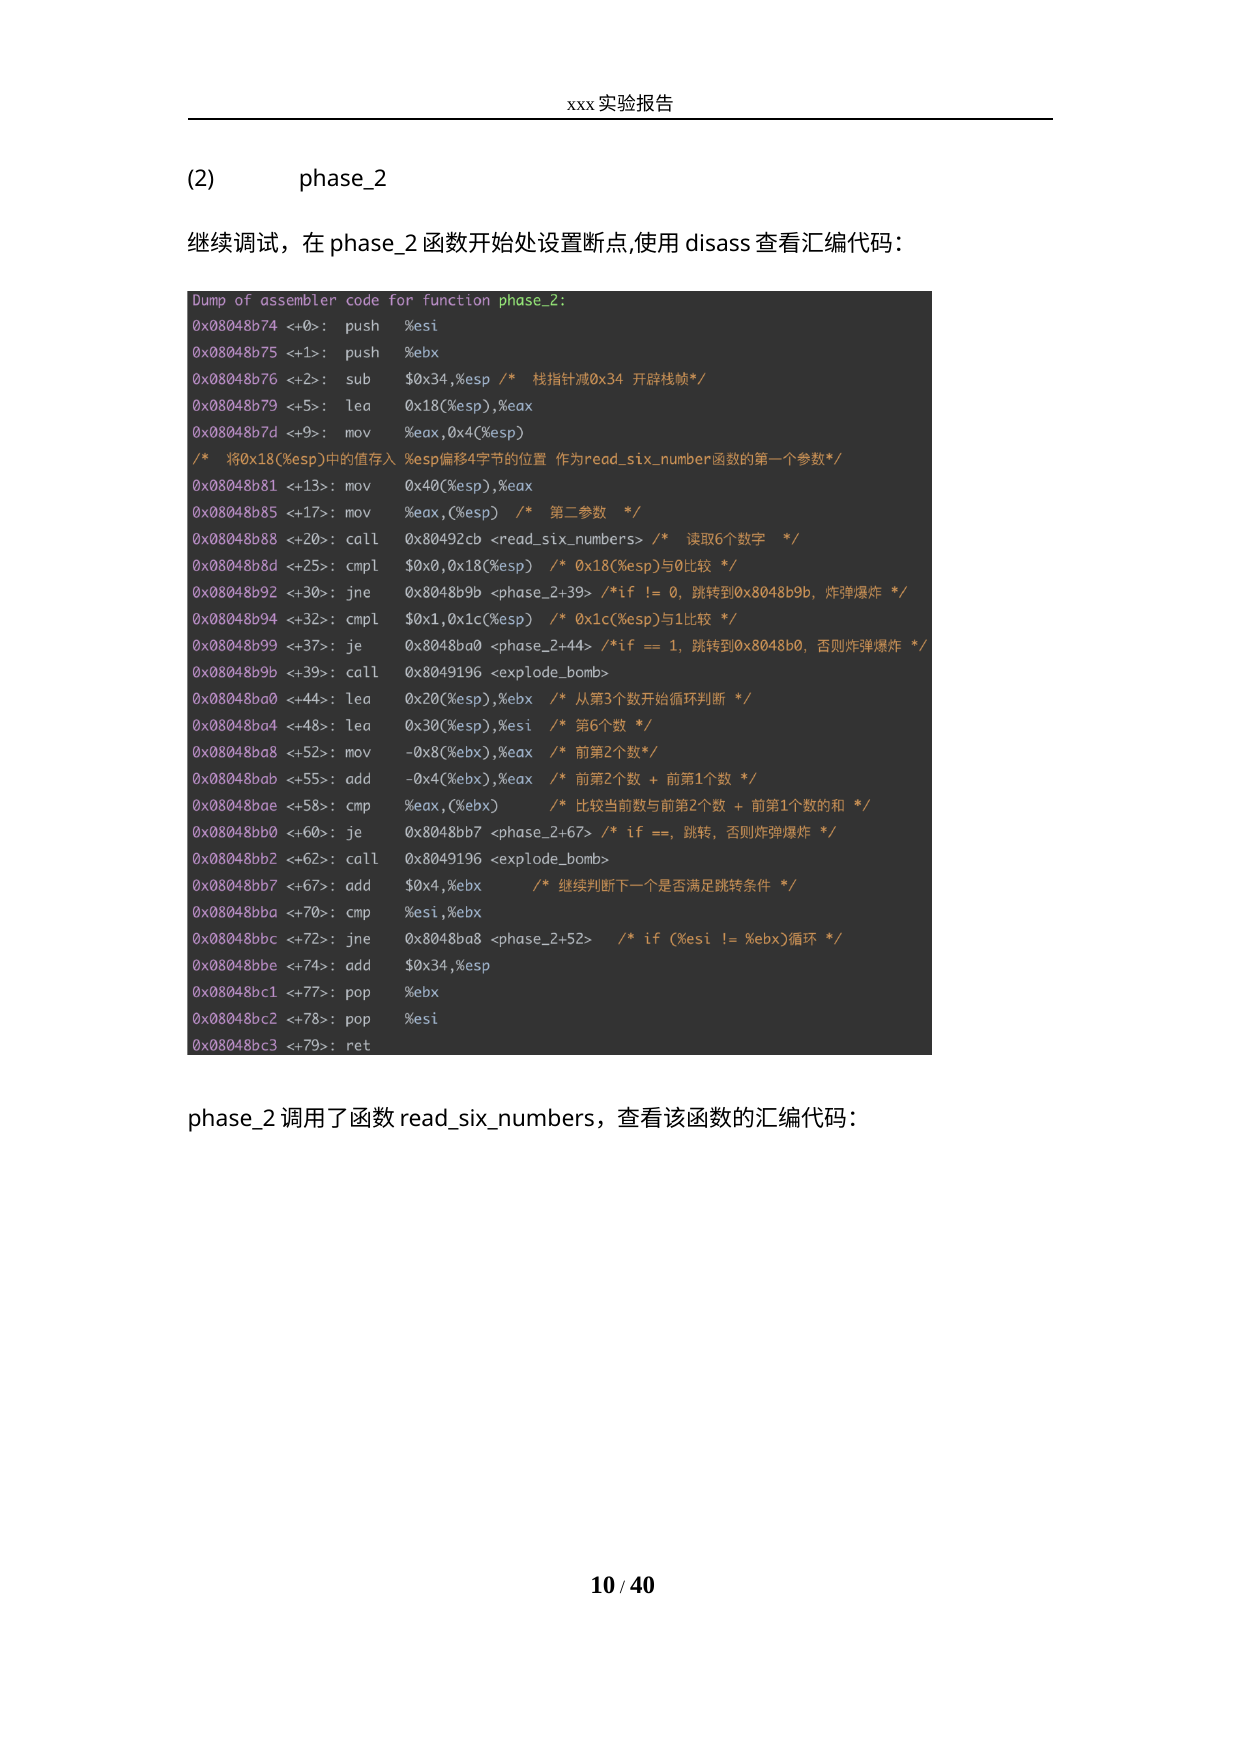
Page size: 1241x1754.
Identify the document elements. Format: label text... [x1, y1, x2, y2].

list 继续调试，在phase_2函数开始处设置断点,使用disass查看汇编代码： [187, 209, 1053, 274]
picture [187, 291, 932, 1055]
list phase_2 [187, 161, 1053, 194]
list phase_2调用了函数read_six_numbers，查看该函数的汇编代码： [187, 1083, 1053, 1148]
